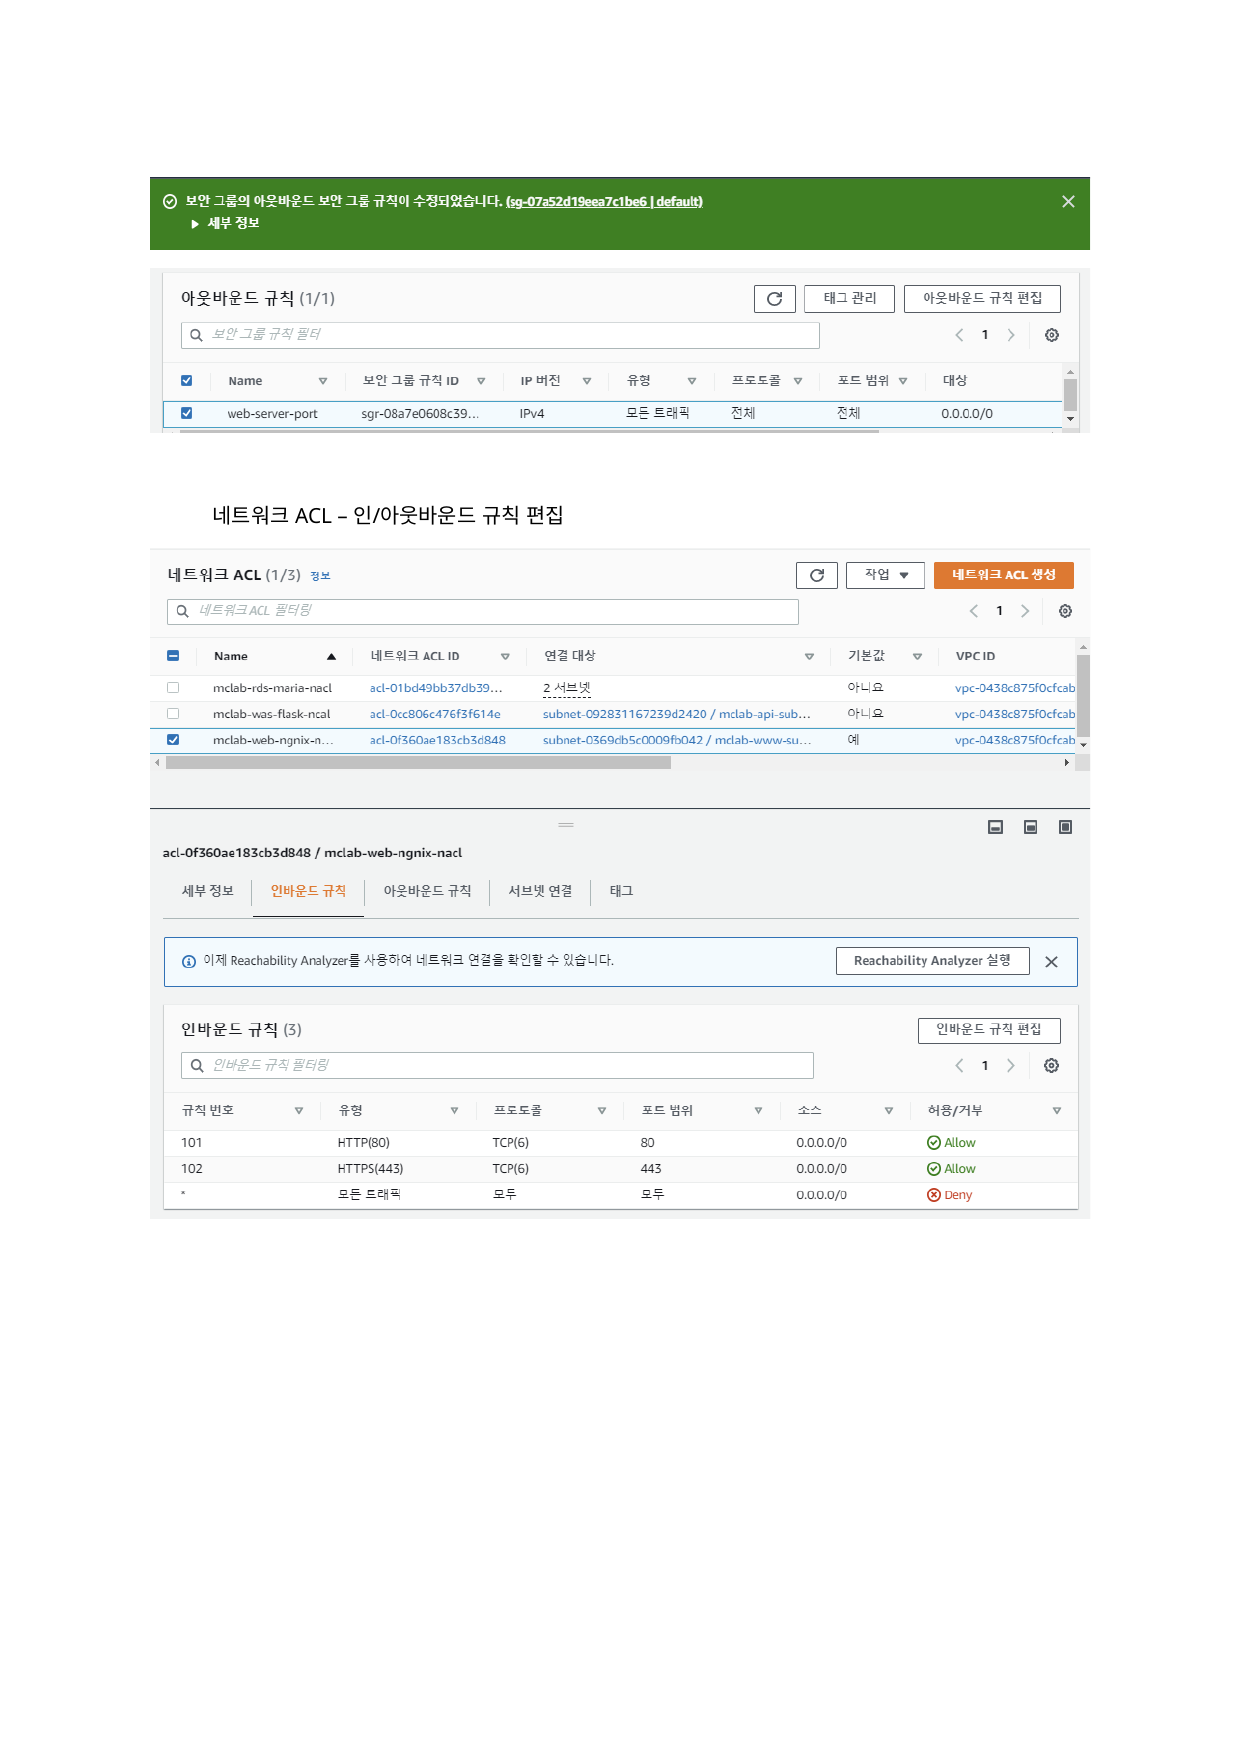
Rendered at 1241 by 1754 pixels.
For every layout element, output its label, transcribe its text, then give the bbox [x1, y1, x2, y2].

picture [150, 268, 1091, 433]
picture [150, 177, 1091, 250]
picture [150, 548, 1091, 1219]
subtitle 네트워크 ACL – 인/아웃바운드 규칙 편집 [212, 499, 1090, 529]
